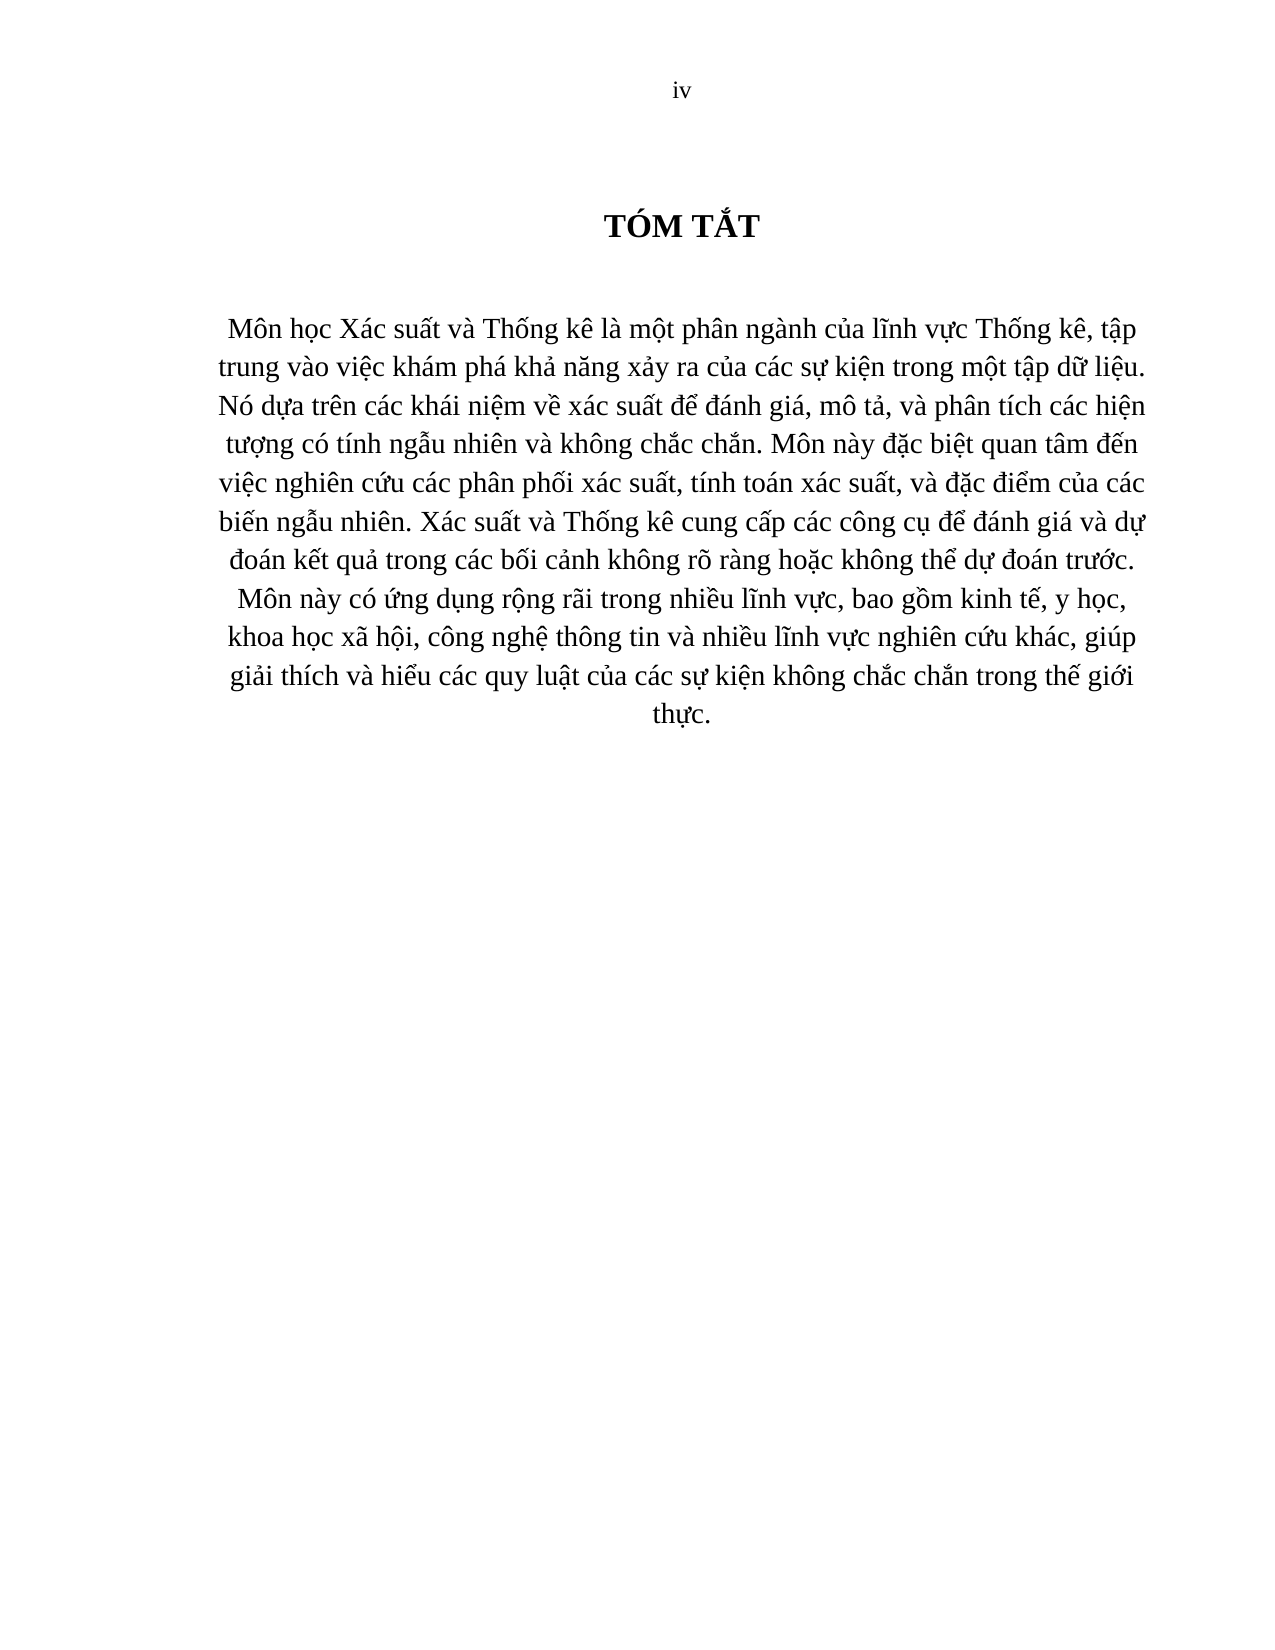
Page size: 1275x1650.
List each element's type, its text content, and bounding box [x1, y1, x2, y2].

text TÓM TẮT [207, 207, 1157, 245]
text Môn học Xác suất và Thống kê là một phân ngành của lĩnh vực Thống kê, tập trung vào việc khám phá khả năng xảy ra của các sự kiện trong một tập dữ liệu. Nó dựa trên các khái niệm về xác suất để đánh giá, mô tả, và phân tích các hiện tượng có tính ngẫu nhiên và không chắc chắn. Môn này đặc biệt quan tâm đến việc nghiên cứu các phân phối xác suất, tính toán xác suất, và đặc điểm của các biến ngẫu nhiên. Xác suất và Thống kê cung cấp các công cụ để đánh giá và dự đoán kết quả trong các bối cảnh không rõ ràng hoặc không thể dự đoán trước. Môn này có ứng dụng rộng rãi trong nhiều lĩnh vực, bao gồm kinh tế, y học, khoa học xã hội, công nghệ thông tin và nhiều lĩnh vực nghiên cứu khác, giúp giải thích và hiểu các quy luật của các sự kiện không chắc chắn trong thế giới thực. [207, 311, 1157, 730]
